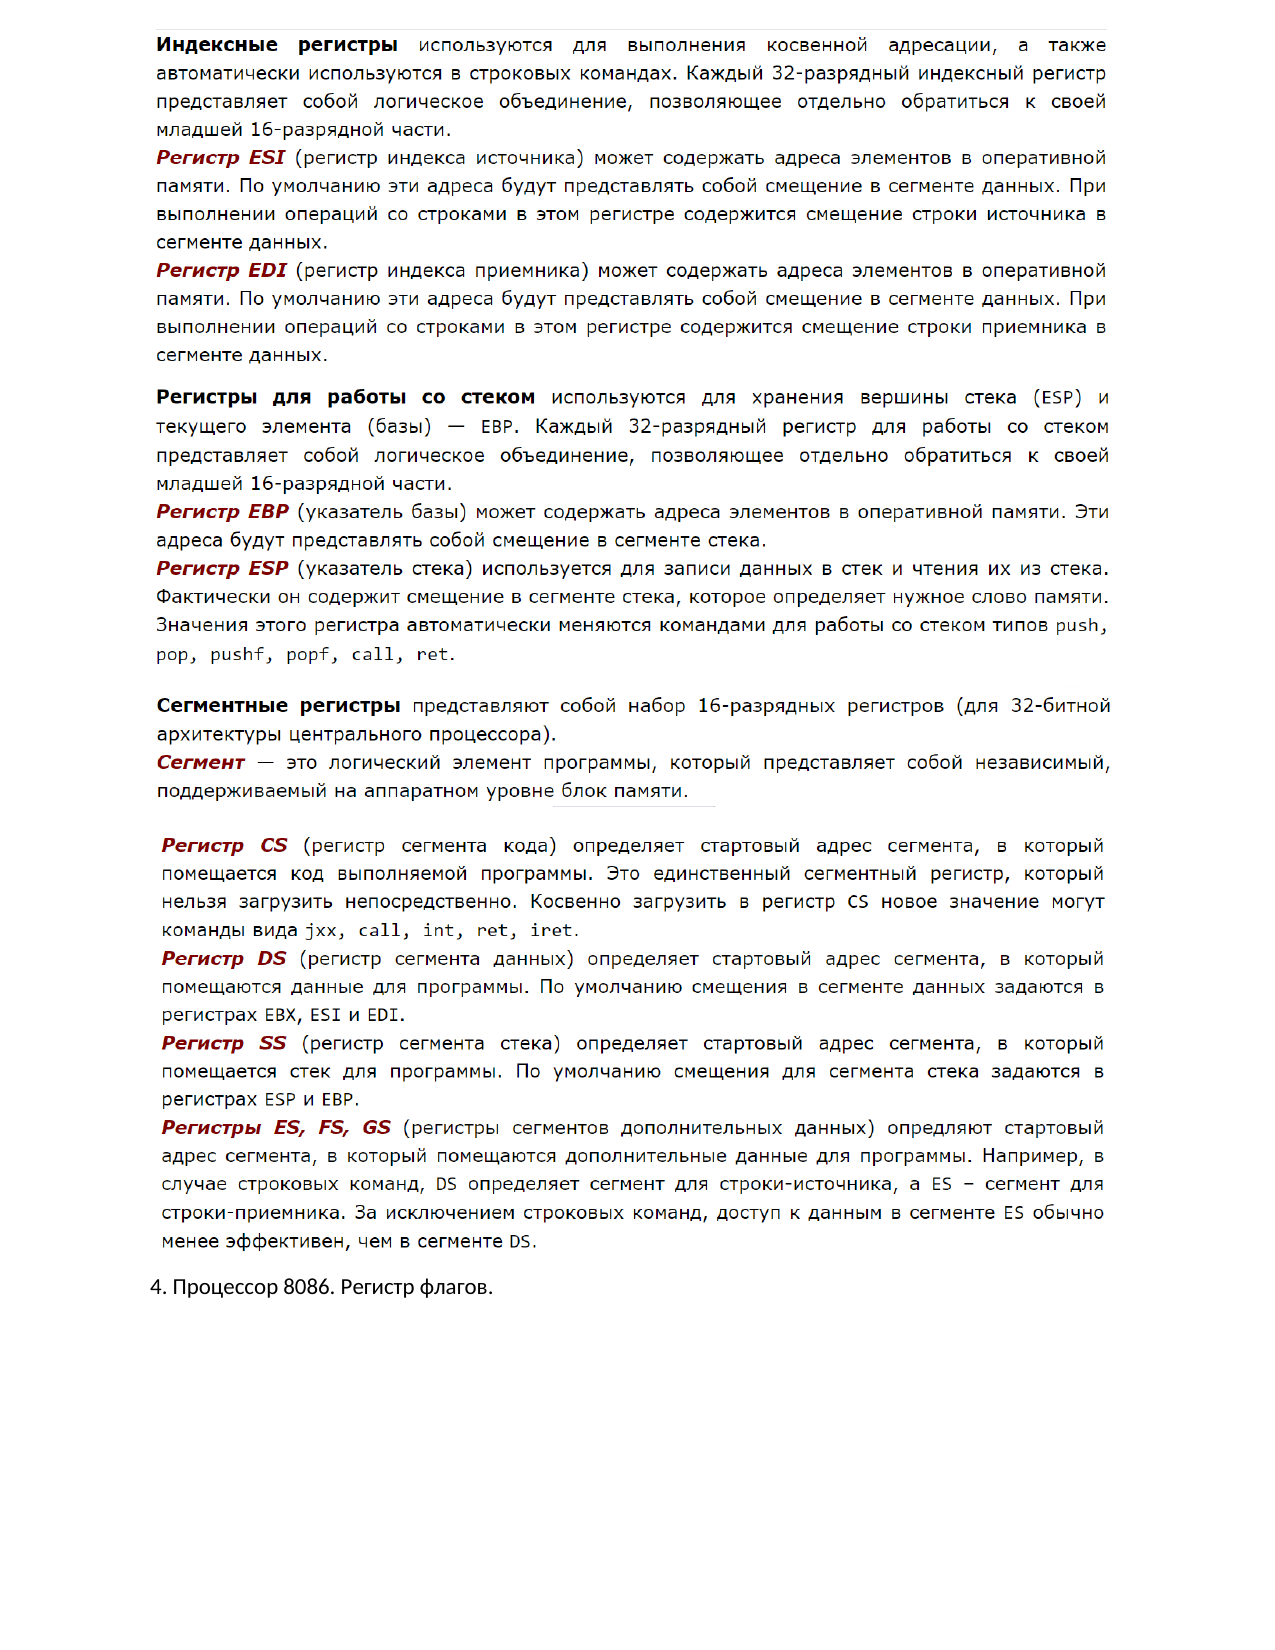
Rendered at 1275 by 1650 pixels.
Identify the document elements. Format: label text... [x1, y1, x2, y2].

picture [150, 825, 1125, 1254]
picture [150, 29, 1125, 364]
picture [150, 382, 1125, 667]
picture [150, 685, 1125, 807]
text 4. Процессор 8086. Регистр флагов. [150, 1272, 1125, 1300]
